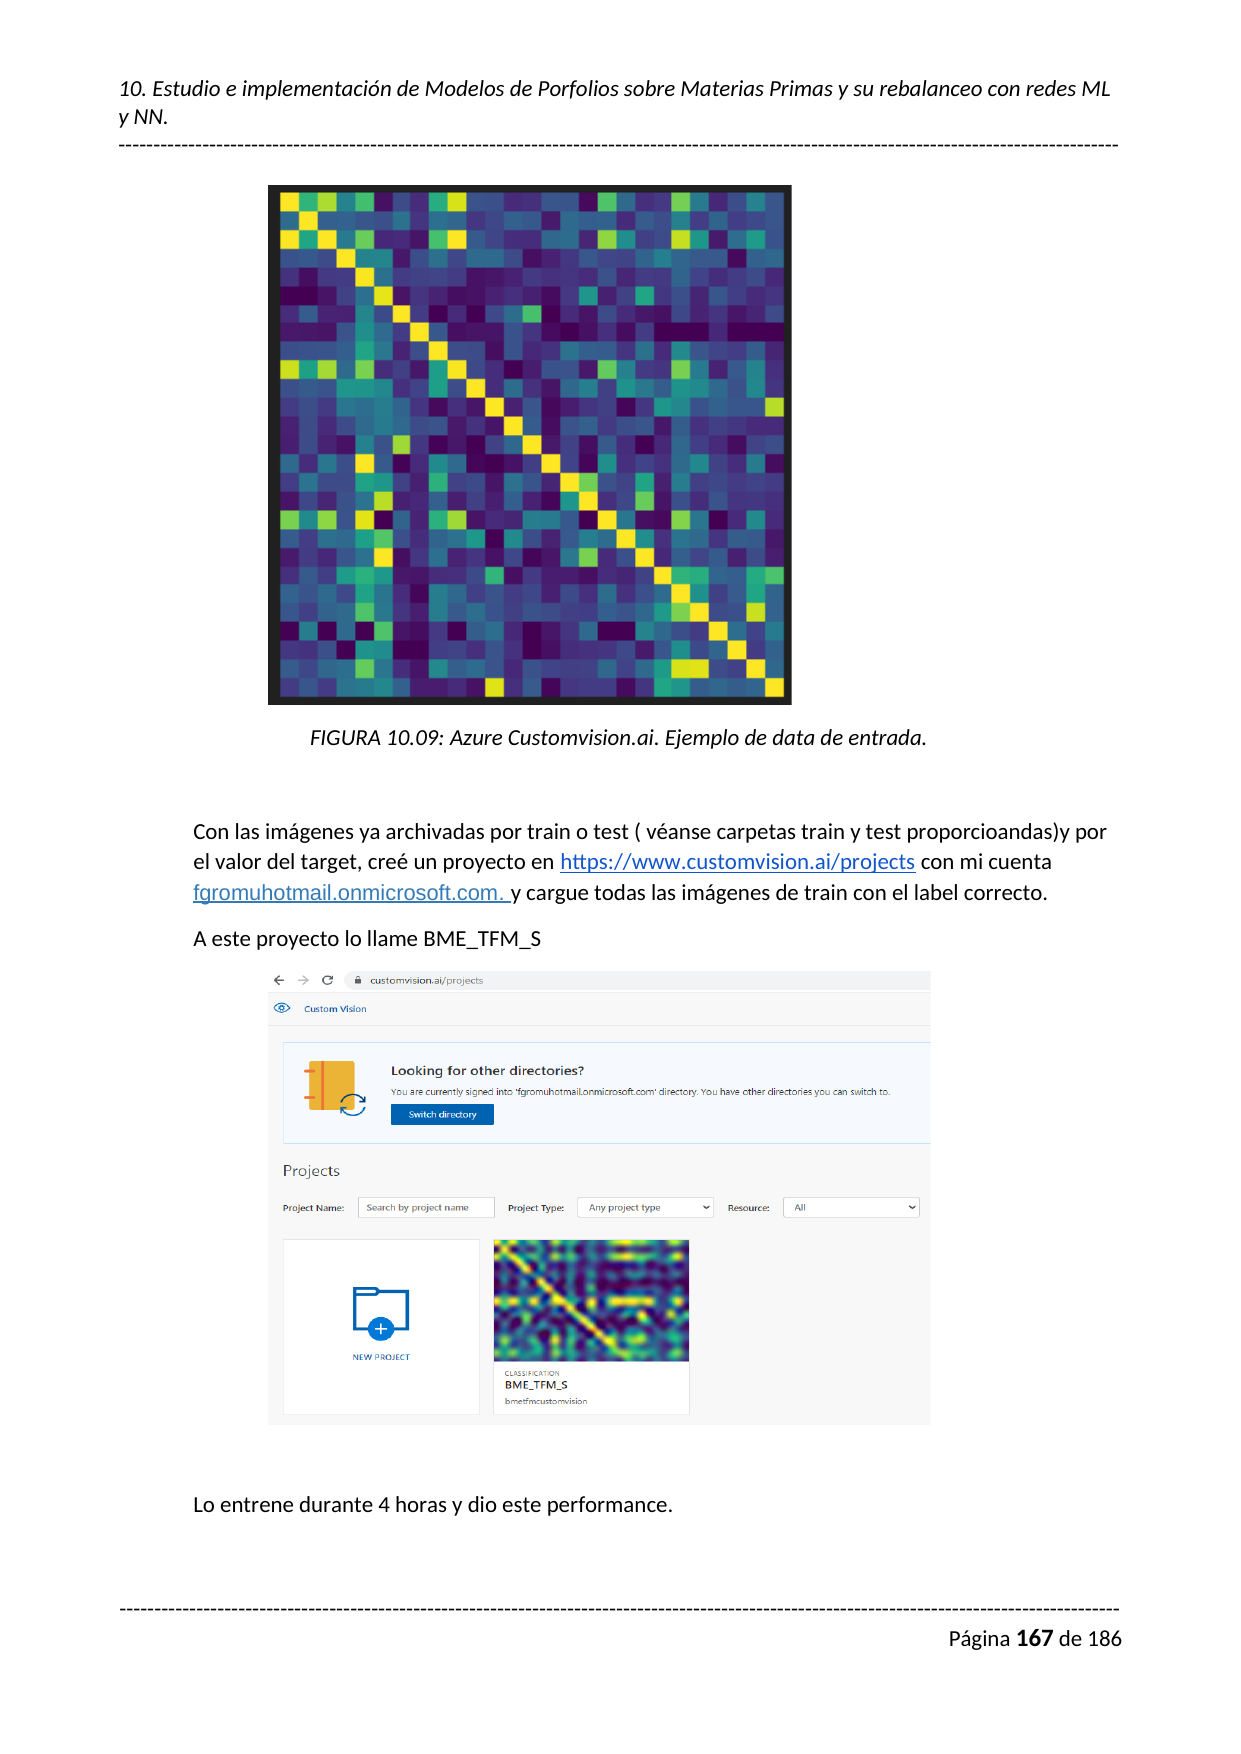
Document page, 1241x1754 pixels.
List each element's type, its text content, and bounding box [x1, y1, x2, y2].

text A este proyecto lo llame BME_TFM_S [193, 924, 1122, 952]
text Lo entrene durante 4 horas y dio este performance. [118, 1490, 1122, 1518]
picture [268, 971, 931, 1425]
text Con las imágenes ya archivadas por train o test ( véanse carpetas train y test proporcioandas)y por el valor del target, creé un proyecto en https://www.customvision.ai/projects con mi cuenta fgromuhotmail.onmicrosoft.com. y cargue todas las imágenes de train con el label correcto. [193, 817, 1122, 906]
text FIGURA 10.09: Azure Customvision.ai. Ejemplo de data de entrada. [118, 723, 1122, 751]
picture [268, 185, 792, 705]
